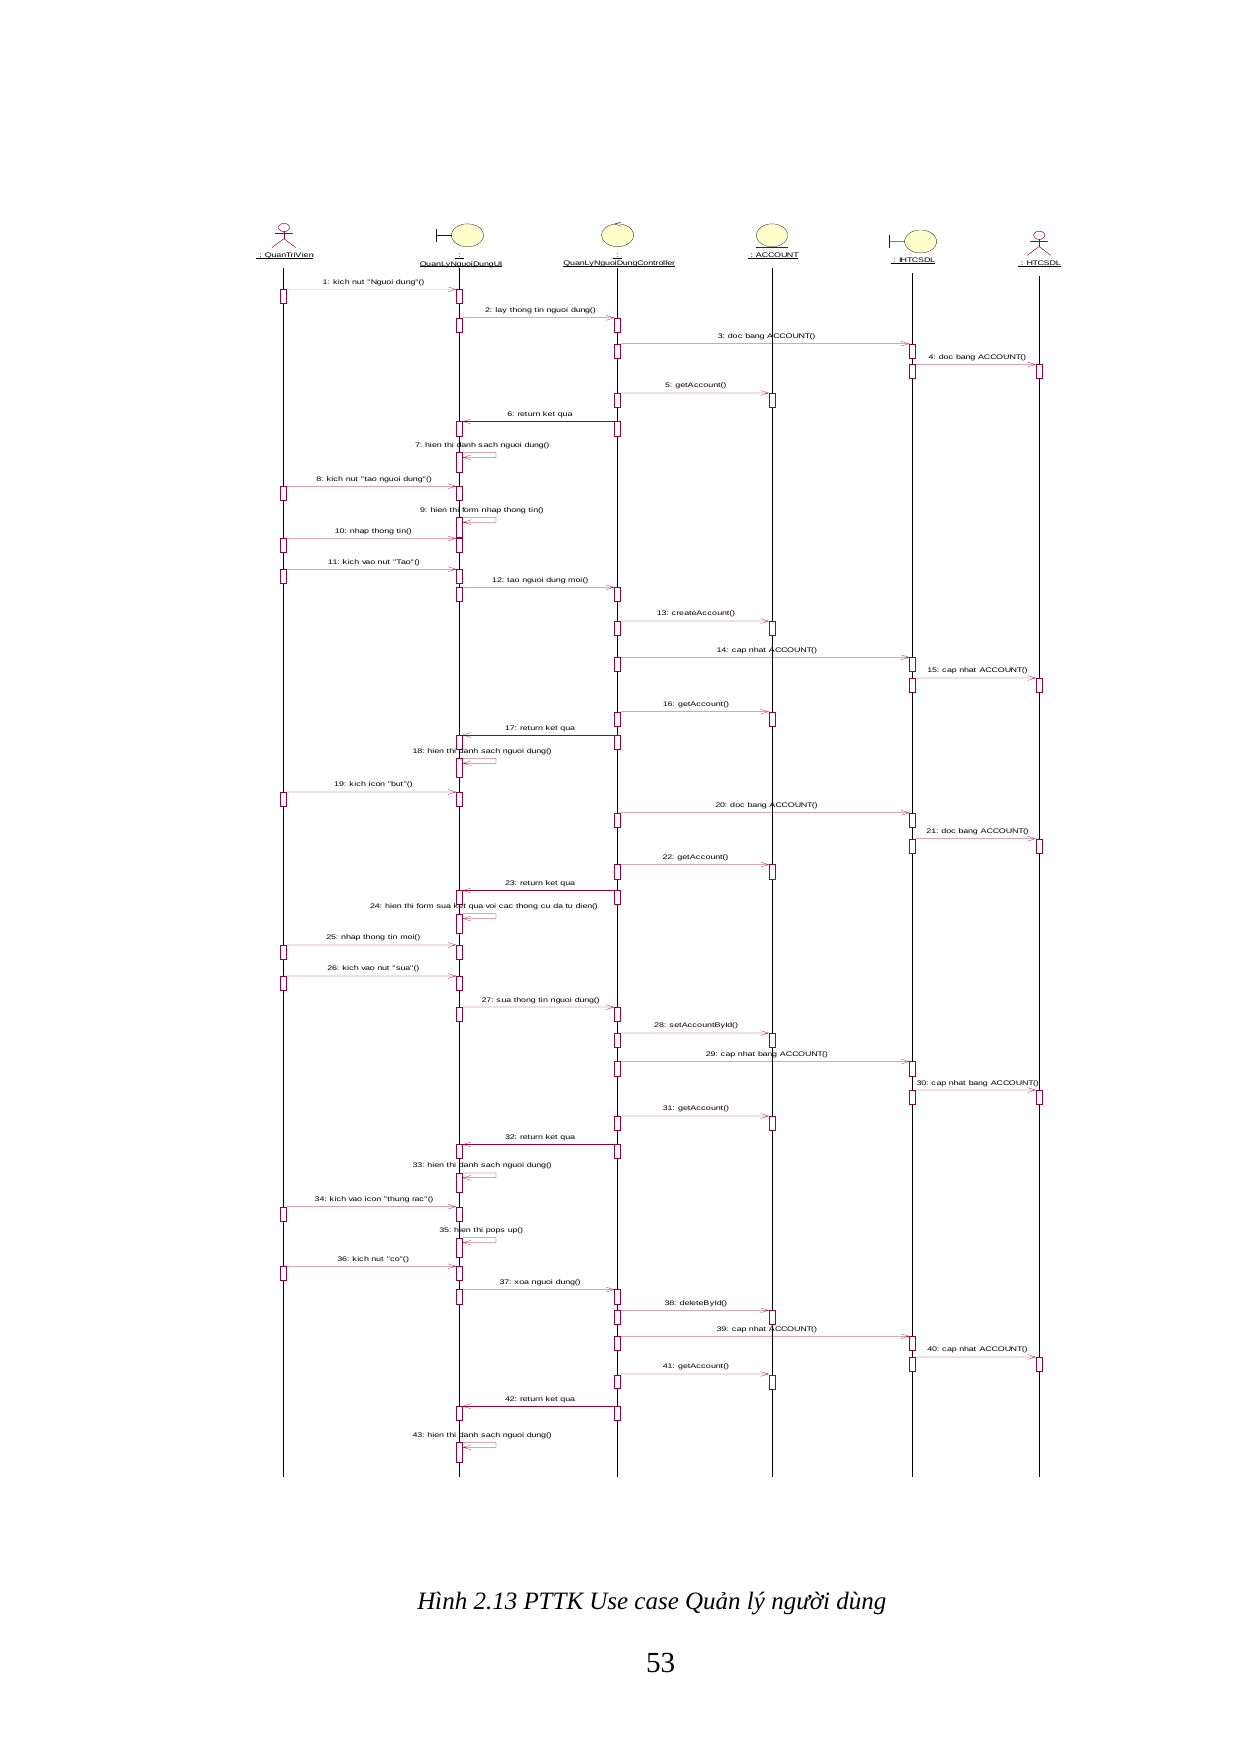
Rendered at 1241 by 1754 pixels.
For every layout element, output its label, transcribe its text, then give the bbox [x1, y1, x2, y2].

text Hình 2.13 PTTK Use case Quản lý người dùng [207, 1586, 1099, 1614]
